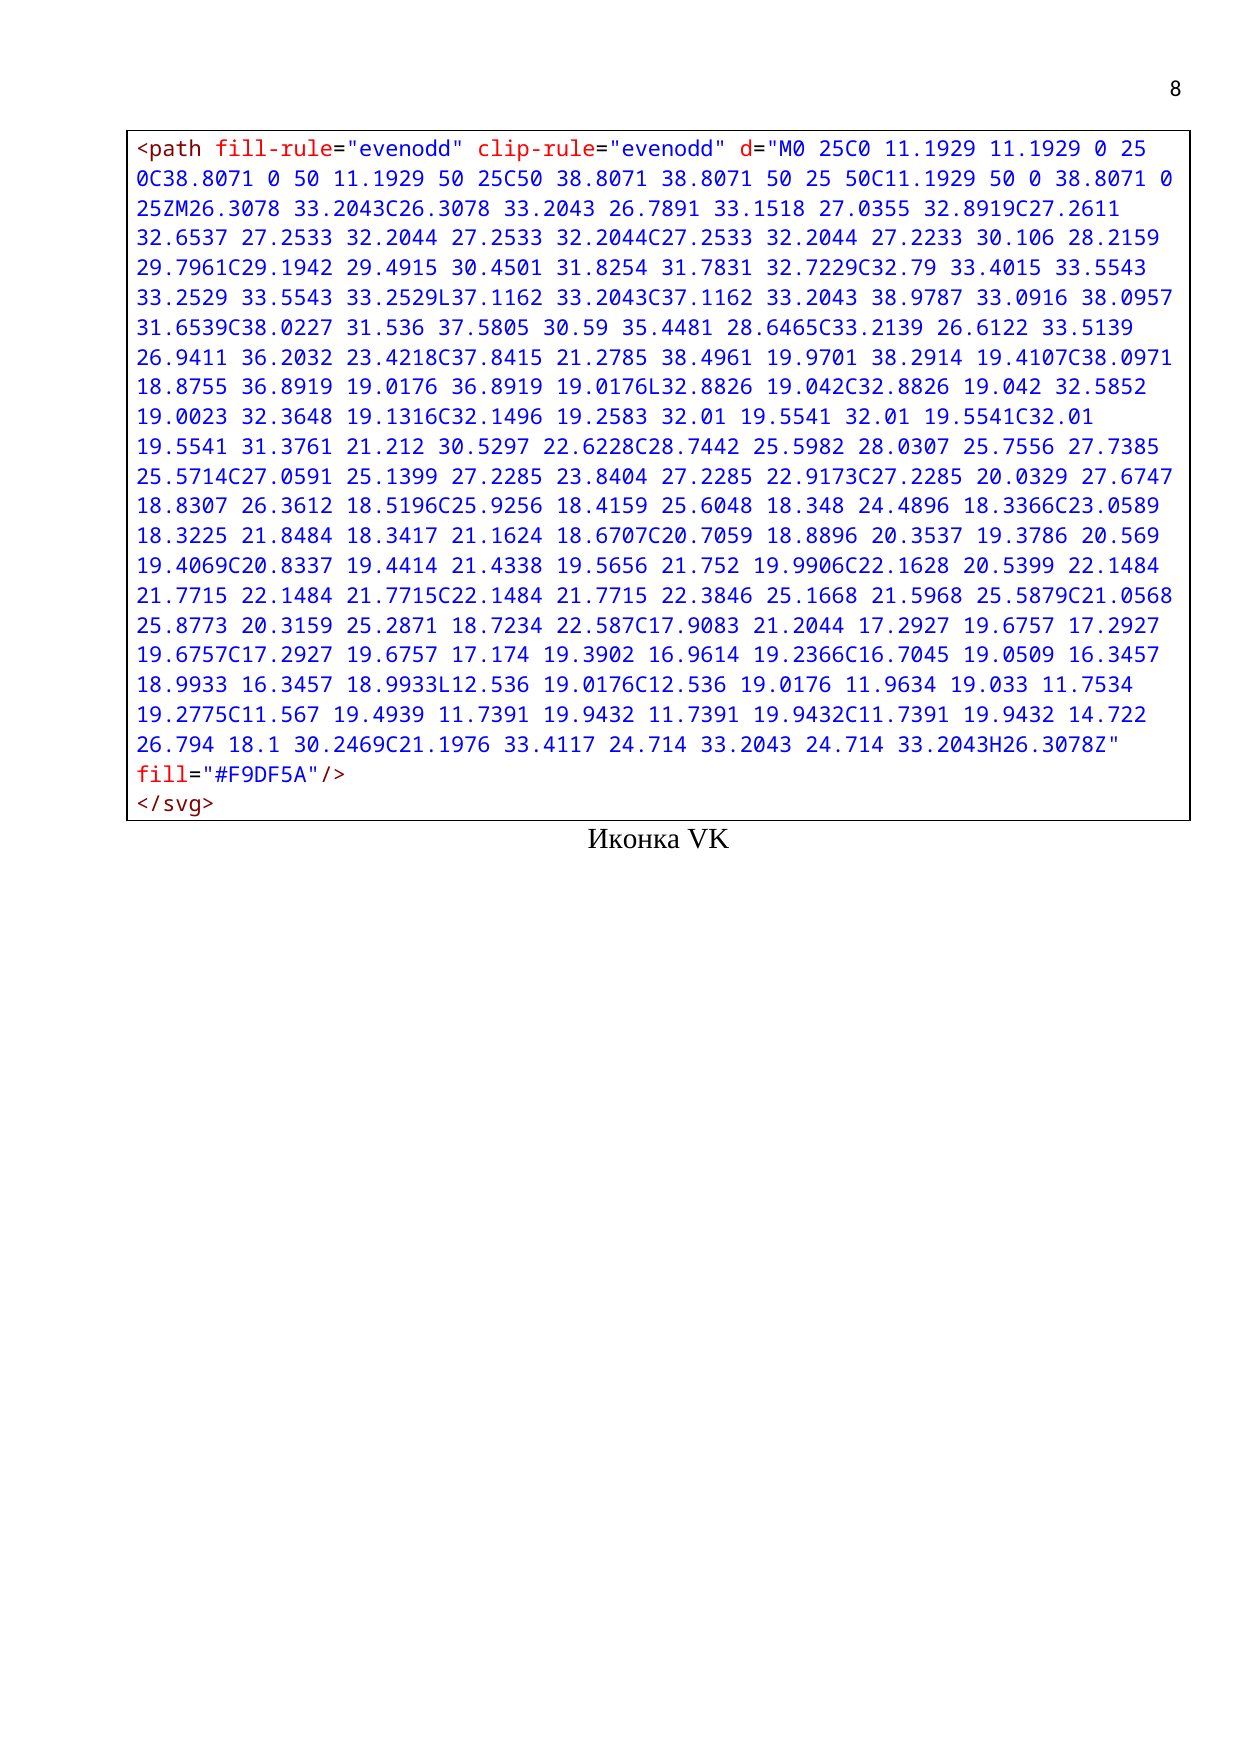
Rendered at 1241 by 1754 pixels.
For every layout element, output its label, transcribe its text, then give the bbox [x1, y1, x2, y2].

text <path fill-rule="evenodd" clip-rule="evenodd" d="M0 25C0 11.1929 11.1929 0 25 0C38.8071 0 50 11.1929 50 25C50 38.8071 38.8071 50 25 50C11.1929 50 0 38.8071 0 25ZM26.3078 33.2043C26.3078 33.2043 26.7891 33.1518 27.0355 32.8919C27.2611 32.6537 27.2533 32.2044 27.2533 32.2044C27.2533 32.2044 27.2233 30.106 28.2159 29.7961C29.1942 29.4915 30.4501 31.8254 31.7831 32.7229C32.79 33.4015 33.5543 33.2529 33.5543 33.2529L37.1162 33.2043C37.1162 33.2043 38.9787 33.0916 38.0957 31.6539C38.0227 31.536 37.5805 30.59 35.4481 28.6465C33.2139 26.6122 33.5139 26.9411 36.2032 23.4218C37.8415 21.2785 38.4961 19.9701 38.2914 19.4107C38.0971 18.8755 36.8919 19.0176 36.8919 19.0176L32.8826 19.042C32.8826 19.042 32.5852 19.0023 32.3648 19.1316C32.1496 19.2583 32.01 19.5541 32.01 19.5541C32.01 19.5541 31.3761 21.212 30.5297 22.6228C28.7442 25.5982 28.0307 25.7556 27.7385 25.5714C27.0591 25.1399 27.2285 23.8404 27.2285 22.9173C27.2285 20.0329 27.6747 18.8307 26.3612 18.5196C25.9256 18.4159 25.6048 18.348 24.4896 18.3366C23.0589 18.3225 21.8484 18.3417 21.1624 18.6707C20.7059 18.8896 20.3537 19.3786 20.569 19.4069C20.8337 19.4414 21.4338 19.5656 21.752 19.9906C22.1628 20.5399 22.1484 21.7715 22.1484 21.7715C22.1484 21.7715 22.3846 25.1668 21.5968 25.5879C21.0568 25.8773 20.3159 25.2871 18.7234 22.587C17.9083 21.2044 17.2927 19.6757 17.2927 19.6757C17.2927 19.6757 17.174 19.3902 16.9614 19.2366C16.7045 19.0509 16.3457 18.9933 16.3457 18.9933L12.536 19.0176C12.536 19.0176 11.9634 19.033 11.7534 19.2775C11.567 19.4939 11.7391 19.9432 11.7391 19.9432C11.7391 19.9432 14.722 26.794 18.1 30.2469C21.1976 33.4117 24.714 33.2043 24.714 33.2043H26.3078Z" fill="#F9DF5A"/> [128, 131, 1189, 785]
text </svg> [128, 785, 1189, 820]
text Иконка VK [136, 821, 1181, 855]
